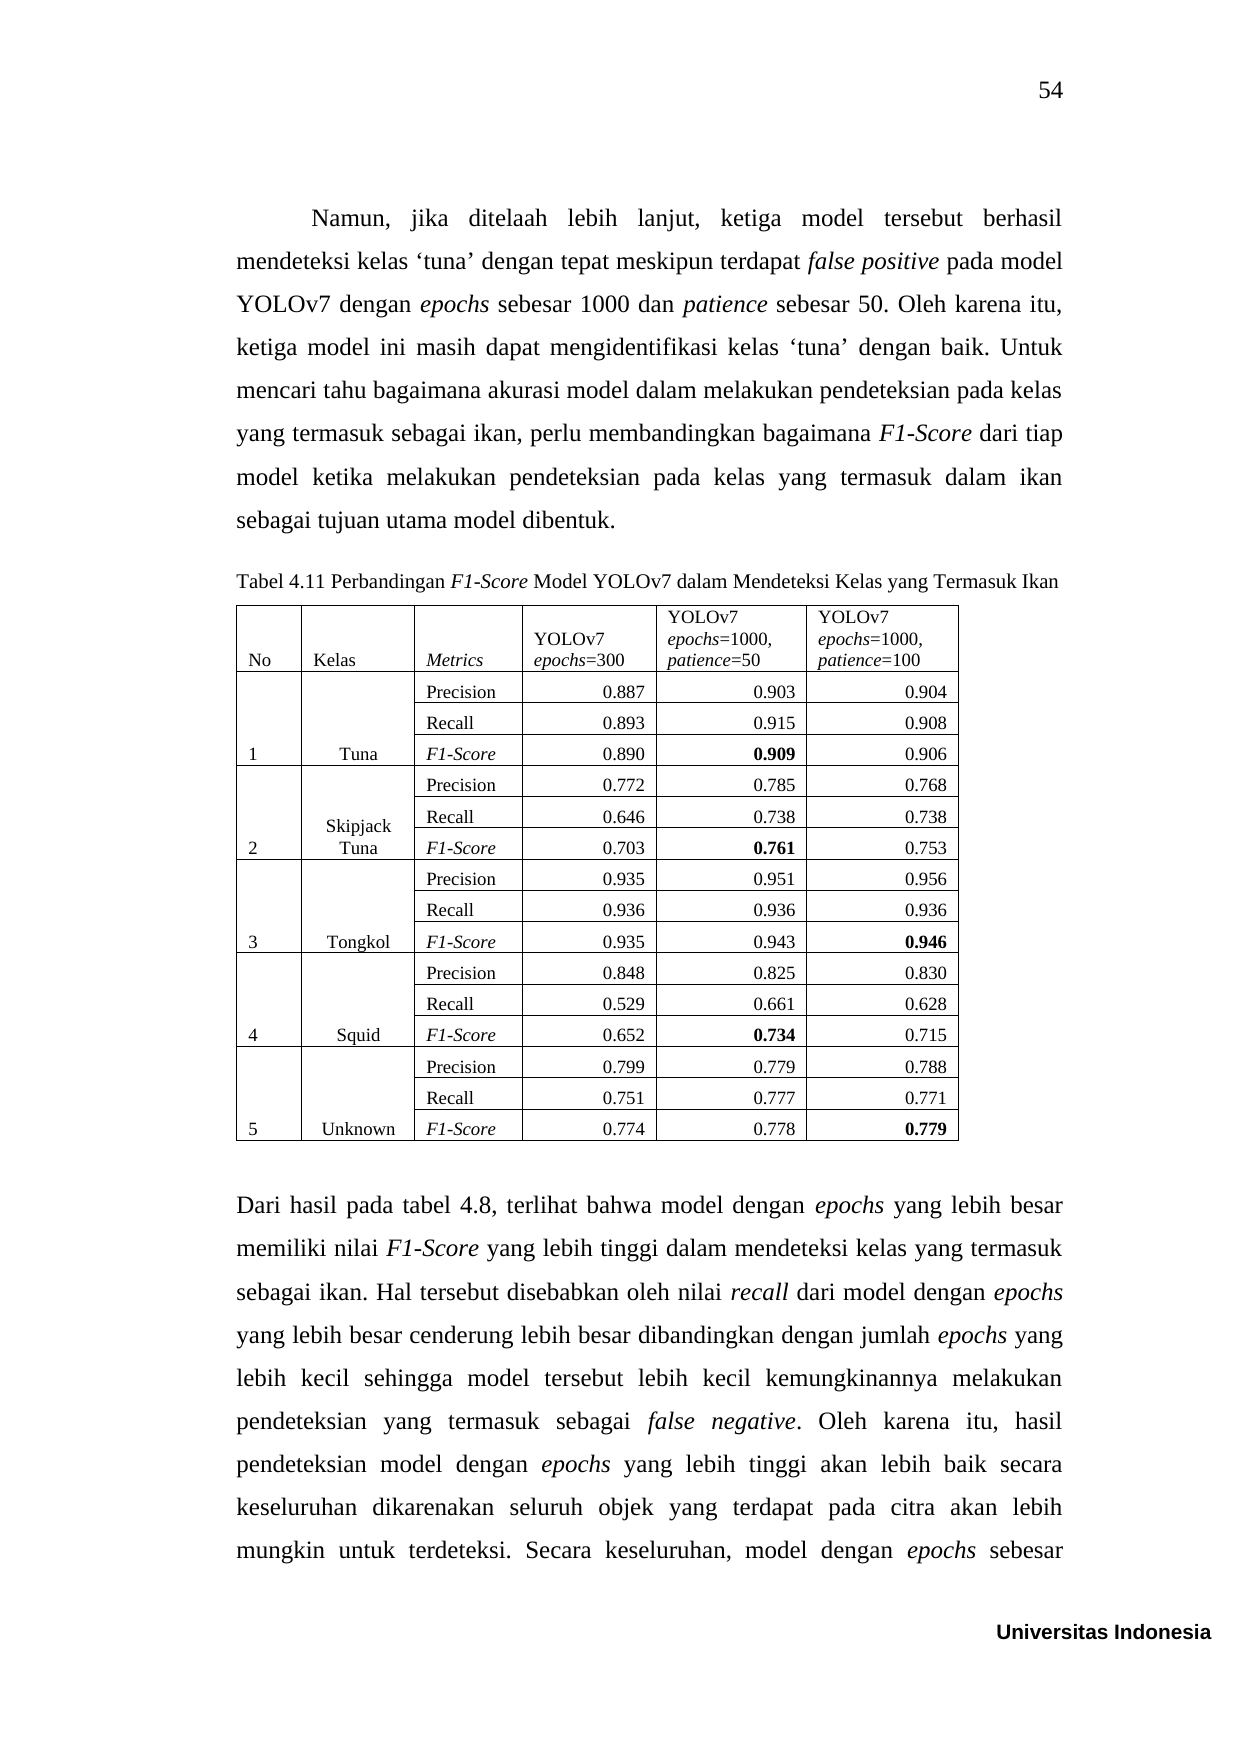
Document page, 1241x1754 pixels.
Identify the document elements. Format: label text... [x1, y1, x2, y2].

table_cell 0.936 [807, 891, 958, 921]
table_cell 0.646 [523, 797, 656, 827]
table_cell 3 [237, 860, 301, 952]
table_cell Precision [415, 860, 522, 890]
table_cell 0.936 [523, 891, 656, 921]
table_cell 0.830 [807, 953, 958, 983]
table_cell Unknown [302, 1047, 414, 1140]
table_cell 0.779 [807, 1110, 958, 1140]
table_header Kelas [302, 606, 414, 671]
table_cell 0.774 [523, 1110, 656, 1140]
table_cell Recall [415, 1078, 522, 1108]
table_cell 0.890 [523, 735, 656, 765]
table_header No [237, 606, 301, 671]
table_cell 0.887 [523, 672, 656, 702]
table_cell 0.738 [807, 797, 958, 827]
table_cell 0.652 [523, 1016, 656, 1046]
table_cell 2 [237, 766, 301, 858]
table_header YOLOv7 epochs=1000, patience=100 [807, 606, 958, 671]
table_cell Precision [415, 672, 522, 702]
text Namun, jika ditelaah lebih lanjut, ketiga model tersebut berhasil mendeteksi kelas ‘tuna’ dengan tepat meskipun terdapat false positive pada model YOLOv7 dengan epochs sebesar 1000 dan patience sebesar 50. Oleh karena itu, ketiga model ini masih dapat mengidentifikasi kelas ‘tuna’ dengan baik. Untuk mencari tahu bagaimana akurasi model dalam melakukan pendeteksian pada kelas yang termasuk sebagai ikan, perlu membandingkan bagaimana F1-Score dari tiap model ketika melakukan pendeteksian pada kelas yang termasuk dalam ikan sebagai tujuan utama model dibentuk. [236, 203, 1063, 533]
table_cell Tuna [302, 672, 414, 765]
table_cell 0.715 [807, 1016, 958, 1046]
table_cell F1-Score [415, 922, 522, 952]
table_cell F1-Score [415, 735, 522, 765]
table_cell 0.753 [807, 828, 958, 858]
table_header Metrics [415, 606, 522, 671]
table_cell 0.915 [657, 703, 806, 733]
table_cell Recall [415, 985, 522, 1015]
table_header YOLOv7 epochs=1000, patience=50 [657, 606, 806, 671]
table_cell 0.734 [657, 1016, 806, 1046]
table_cell 0.778 [657, 1110, 806, 1140]
table_cell 0.951 [657, 860, 806, 890]
table_cell F1-Score [415, 1110, 522, 1140]
table_cell F1-Score [415, 828, 522, 858]
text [236, 1190, 1063, 1564]
table_cell 0.909 [657, 735, 806, 765]
table_cell 0.779 [657, 1047, 806, 1077]
table_cell Precision [415, 766, 522, 796]
table_cell Skipjack Tuna [302, 766, 414, 858]
table_cell 0.906 [807, 735, 958, 765]
table_cell 0.777 [657, 1078, 806, 1108]
table_cell 0.943 [657, 922, 806, 952]
table_cell Precision [415, 1047, 522, 1077]
table_cell 0.788 [807, 1047, 958, 1077]
table_cell Recall [415, 891, 522, 921]
table_cell 0.703 [523, 828, 656, 858]
table_cell 0.529 [523, 985, 656, 1015]
table_cell 0.903 [657, 672, 806, 702]
table_cell 0.825 [657, 953, 806, 983]
table_cell 0.751 [523, 1078, 656, 1108]
table_cell 0.893 [523, 703, 656, 733]
table_cell 0.848 [523, 953, 656, 983]
table_cell 0.908 [807, 703, 958, 733]
table_cell 0.628 [807, 985, 958, 1015]
table_cell Recall [415, 703, 522, 733]
table_cell 0.956 [807, 860, 958, 890]
table_cell 0.738 [657, 797, 806, 827]
table_cell 4 [237, 953, 301, 1046]
table_cell 0.946 [807, 922, 958, 952]
table_cell 0.785 [657, 766, 806, 796]
table_cell 0.771 [807, 1078, 958, 1108]
table_cell Tongkol [302, 860, 414, 952]
table_cell 0.768 [807, 766, 958, 796]
table_cell 1 [237, 672, 301, 765]
table_cell 0.904 [807, 672, 958, 702]
table_cell 0.935 [523, 860, 656, 890]
table_cell 0.936 [657, 891, 806, 921]
table_cell 5 [237, 1047, 301, 1140]
table_cell Precision [415, 953, 522, 983]
table_cell 0.935 [523, 922, 656, 952]
table_cell F1-Score [415, 1016, 522, 1046]
table_cell 0.772 [523, 766, 656, 796]
table_header YOLOv7 epochs=300 [523, 606, 656, 671]
table_cell 0.761 [657, 828, 806, 858]
table_cell Squid [302, 953, 414, 1046]
table_cell Recall [415, 797, 522, 827]
table_cell 0.661 [657, 985, 806, 1015]
table_cell 0.799 [523, 1047, 656, 1077]
